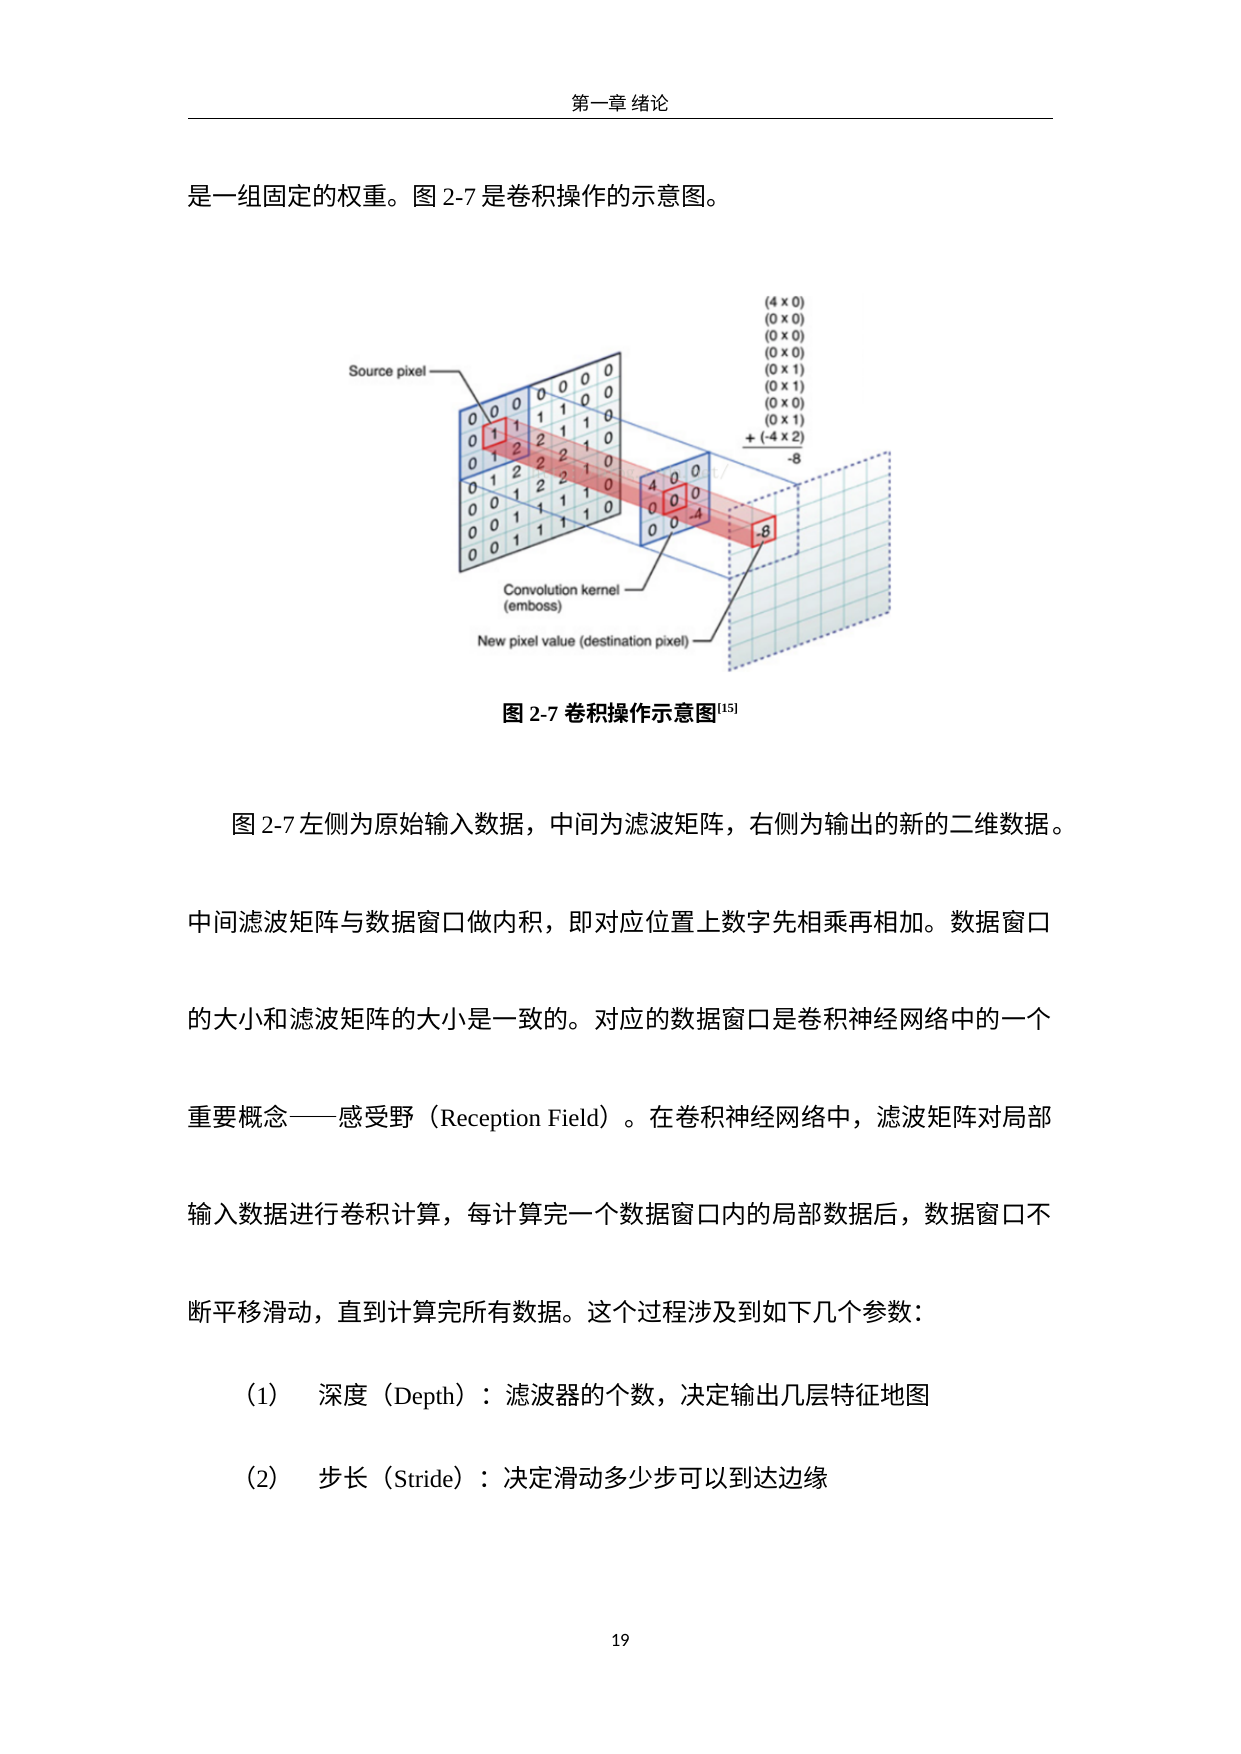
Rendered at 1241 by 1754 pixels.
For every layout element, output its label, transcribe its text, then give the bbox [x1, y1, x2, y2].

picture [343, 292, 897, 678]
text 图 2-7 卷积操作示意图[15] [187, 695, 1053, 728]
list 步长（Stride）：决定滑动多少步可以到达边缘 [231, 1444, 1053, 1509]
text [187, 162, 1053, 227]
text 图2-7左侧为原始输入数据，中间为滤波矩阵，右侧为输出的新的二维数据。中间滤波矩阵与数据窗口做内积，即对应位置上数字先相乘再相加。数据窗口的大小和滤波矩阵的大小是一致的。对应的数据窗口是卷积神经网络中的一个重要概念——感受野（Reception Field）。在卷积神经网络中，滤波矩阵对局部输入数据进行卷积计算，每计算完一个数据窗口内的局部数据后，数据窗口不断平移滑动，直到计算完所有数据。这个过程涉及到如下几个参数： [187, 791, 1053, 1343]
list 深度（Depth）：滤波器的个数，决定输出几层特征地图 [231, 1361, 1053, 1426]
